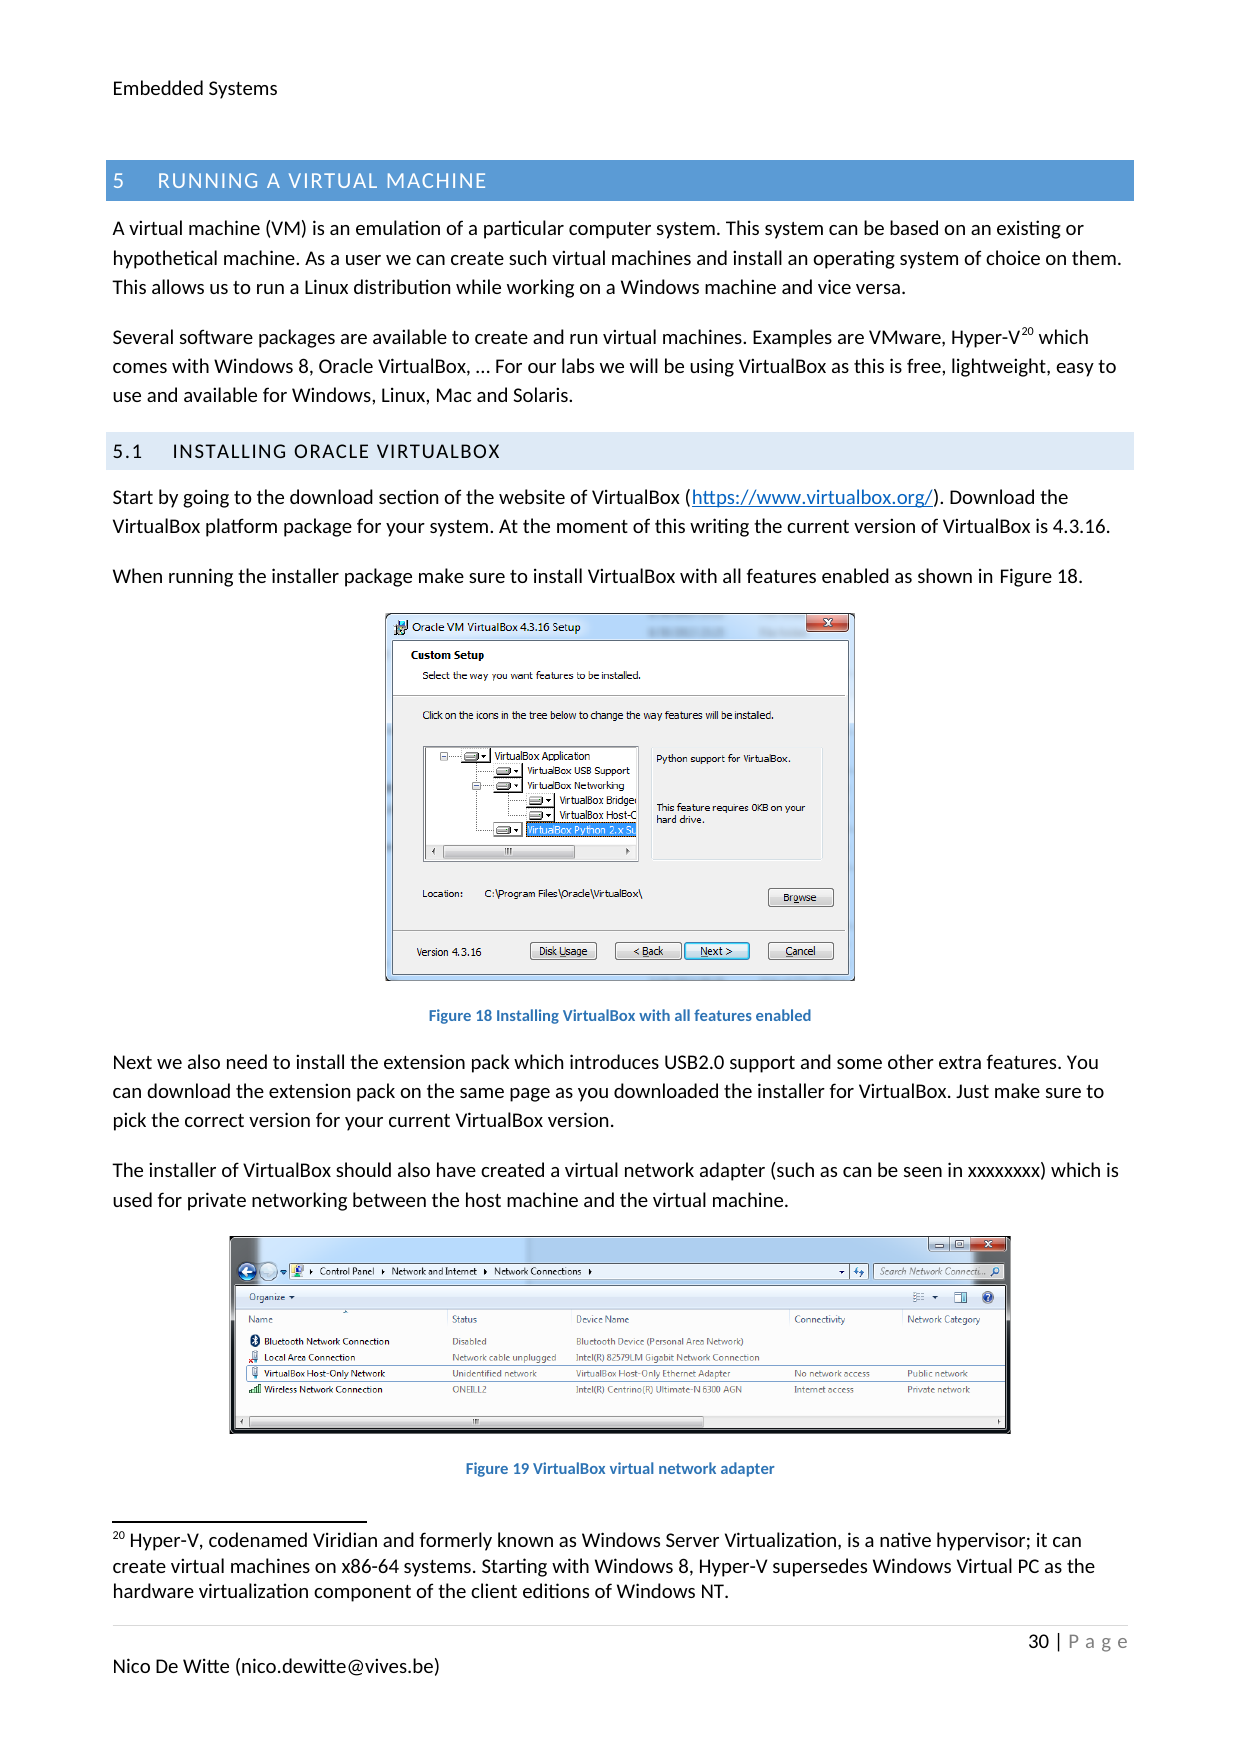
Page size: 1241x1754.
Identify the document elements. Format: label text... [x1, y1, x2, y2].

text The installer of VirtualBox should also have created a virtual network adapter (such as can be seen in xxxxxxxx) which is used for private networking between the host machine and the virtual machine. [112, 1158, 1128, 1212]
subtitle Installing Oracle VirtualBox [113, 439, 1128, 464]
picture [229, 1236, 1011, 1434]
text Start by going to the download section of the website of VirtualBox (https://www.virtualbox.org/). Download the VirtualBox platform package for your system. At the moment of this writing the current version of VirtualBox is 4.3.16. [112, 484, 1128, 539]
text Figure 18 Installing VirtualBox with all features enabled [112, 1005, 1128, 1026]
picture [385, 613, 855, 981]
subtitle Running a Virtual Machine [113, 167, 1128, 195]
text When running the installer package make sure to install VirtualBox with all features enabled as shown in Figure 18. [112, 563, 1128, 589]
text Next we also need to install the extension pack which introduces USB2.0 support and some other extra features. You can download the extension pack on the same page as you downloaded the installer for VirtualBox. Just make sure to pick the correct version for your current VirtualBox version. [112, 1049, 1128, 1133]
text A virtual machine (VM) is an emulation of a particular computer system. This system can be based on an existing or hypothetical machine. As a user we can create such virtual machines and install an operating system of choice on them. This allows us to run a Linux distribution while working on a Windows machine and vice versa. [112, 216, 1128, 299]
text Figure 19 VirtualBox virtual network adapter [112, 1458, 1128, 1479]
text Several software packages are available to create and run virtual machines. Examples are VMware, Hyper-V which comes with Windows 8, Oracle VirtualBox, … For our labs we will be using VirtualBox as this is free, lightweight, easy to use and available for Windows, Linux, Mac and Solaris. [112, 324, 1128, 408]
